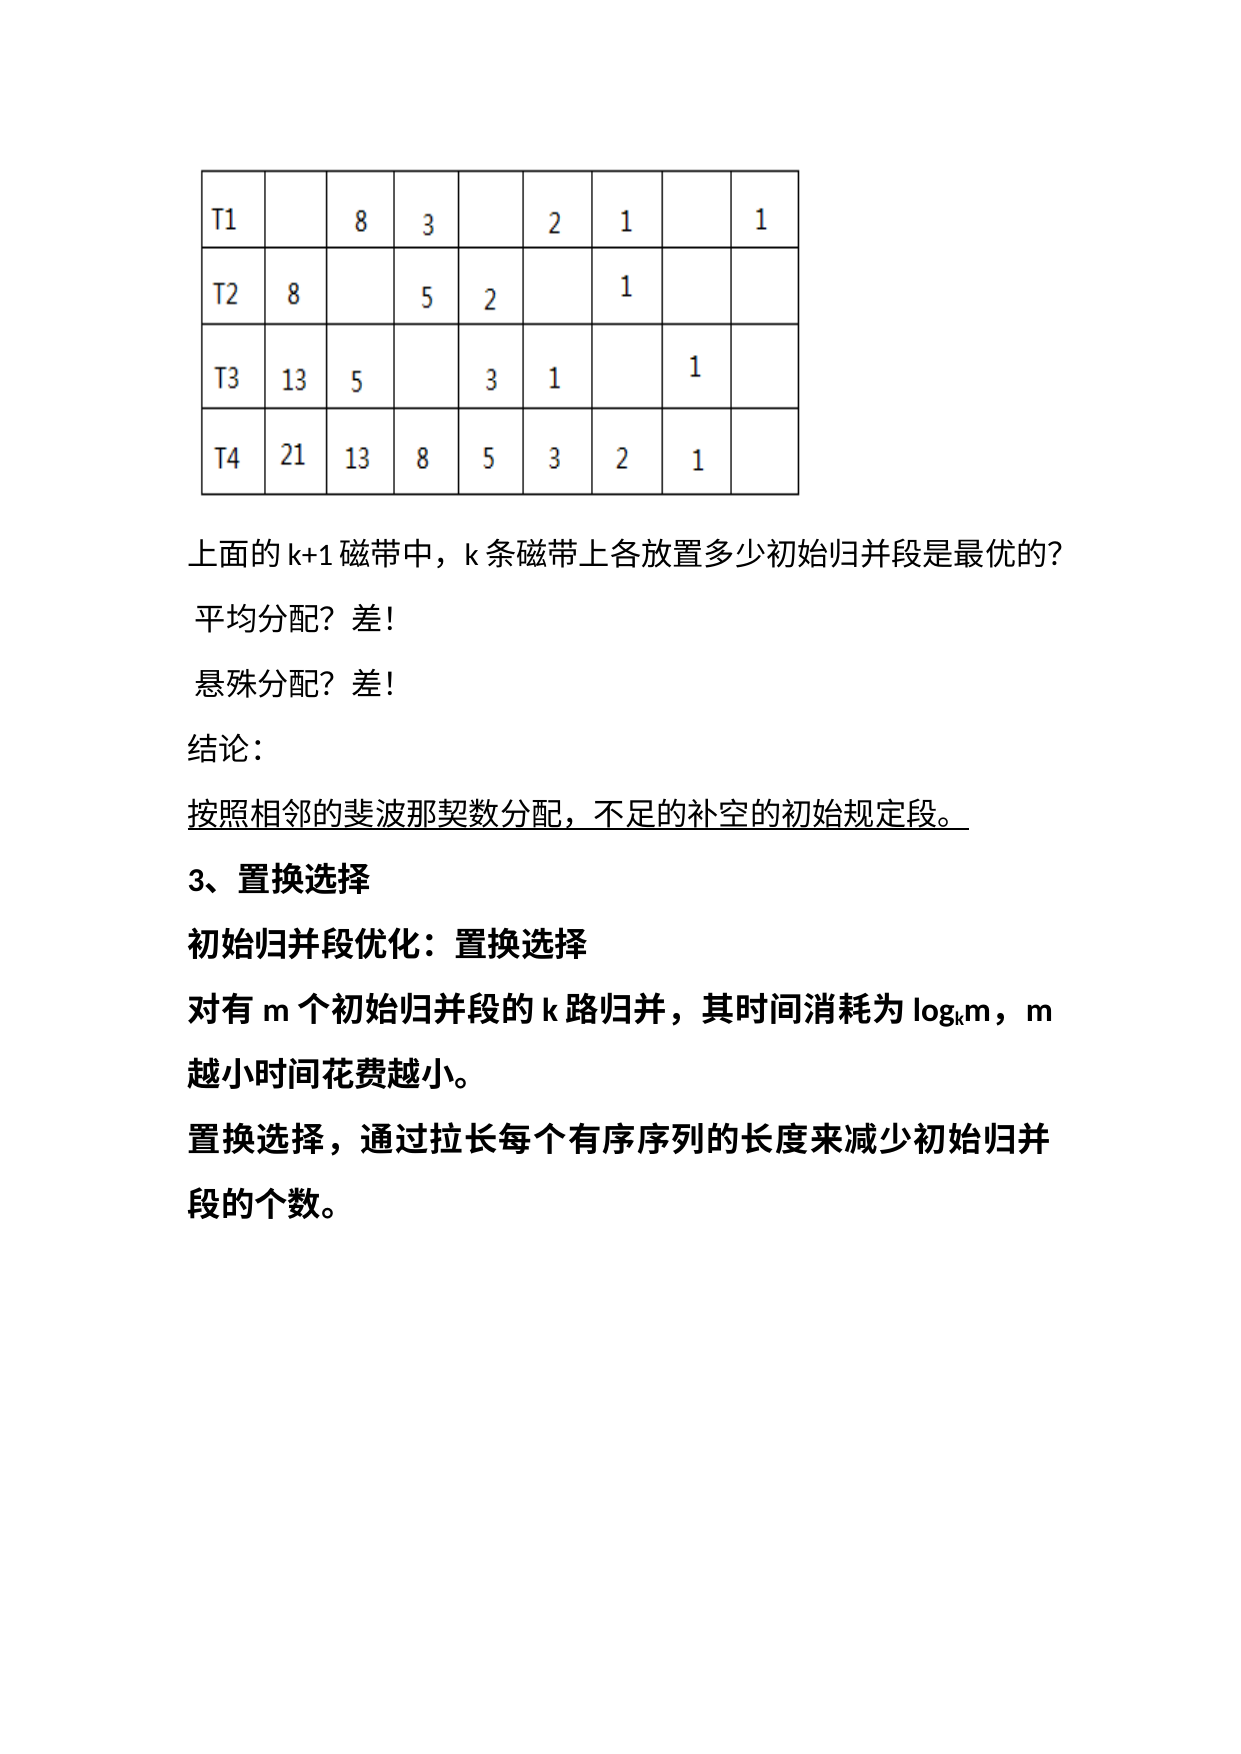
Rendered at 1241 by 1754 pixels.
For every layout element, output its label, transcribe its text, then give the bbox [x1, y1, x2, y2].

list 置换选择 [187, 844, 1053, 909]
text 置换选择，通过拉长每个有序序列的长度来减少初始归并段的个数。 [187, 1104, 1053, 1234]
picture [187, 162, 808, 511]
text 悬殊分配？差！ [187, 649, 1053, 714]
text 结论： [187, 714, 1053, 779]
text 按照相邻的斐波那契数分配，不足的补空的初始规定段。 [187, 779, 1053, 844]
text 上面的k+1磁带中，k条磁带上各放置多少初始归并段是最优的？ [187, 519, 1053, 584]
text 平均分配？差！ [187, 584, 1053, 649]
text 初始归并段优化：置换选择 [187, 909, 1053, 974]
text 对有m个初始归并段的k路归并，其时间消耗为logkm，m越小时间花费越小。 [187, 974, 1053, 1104]
